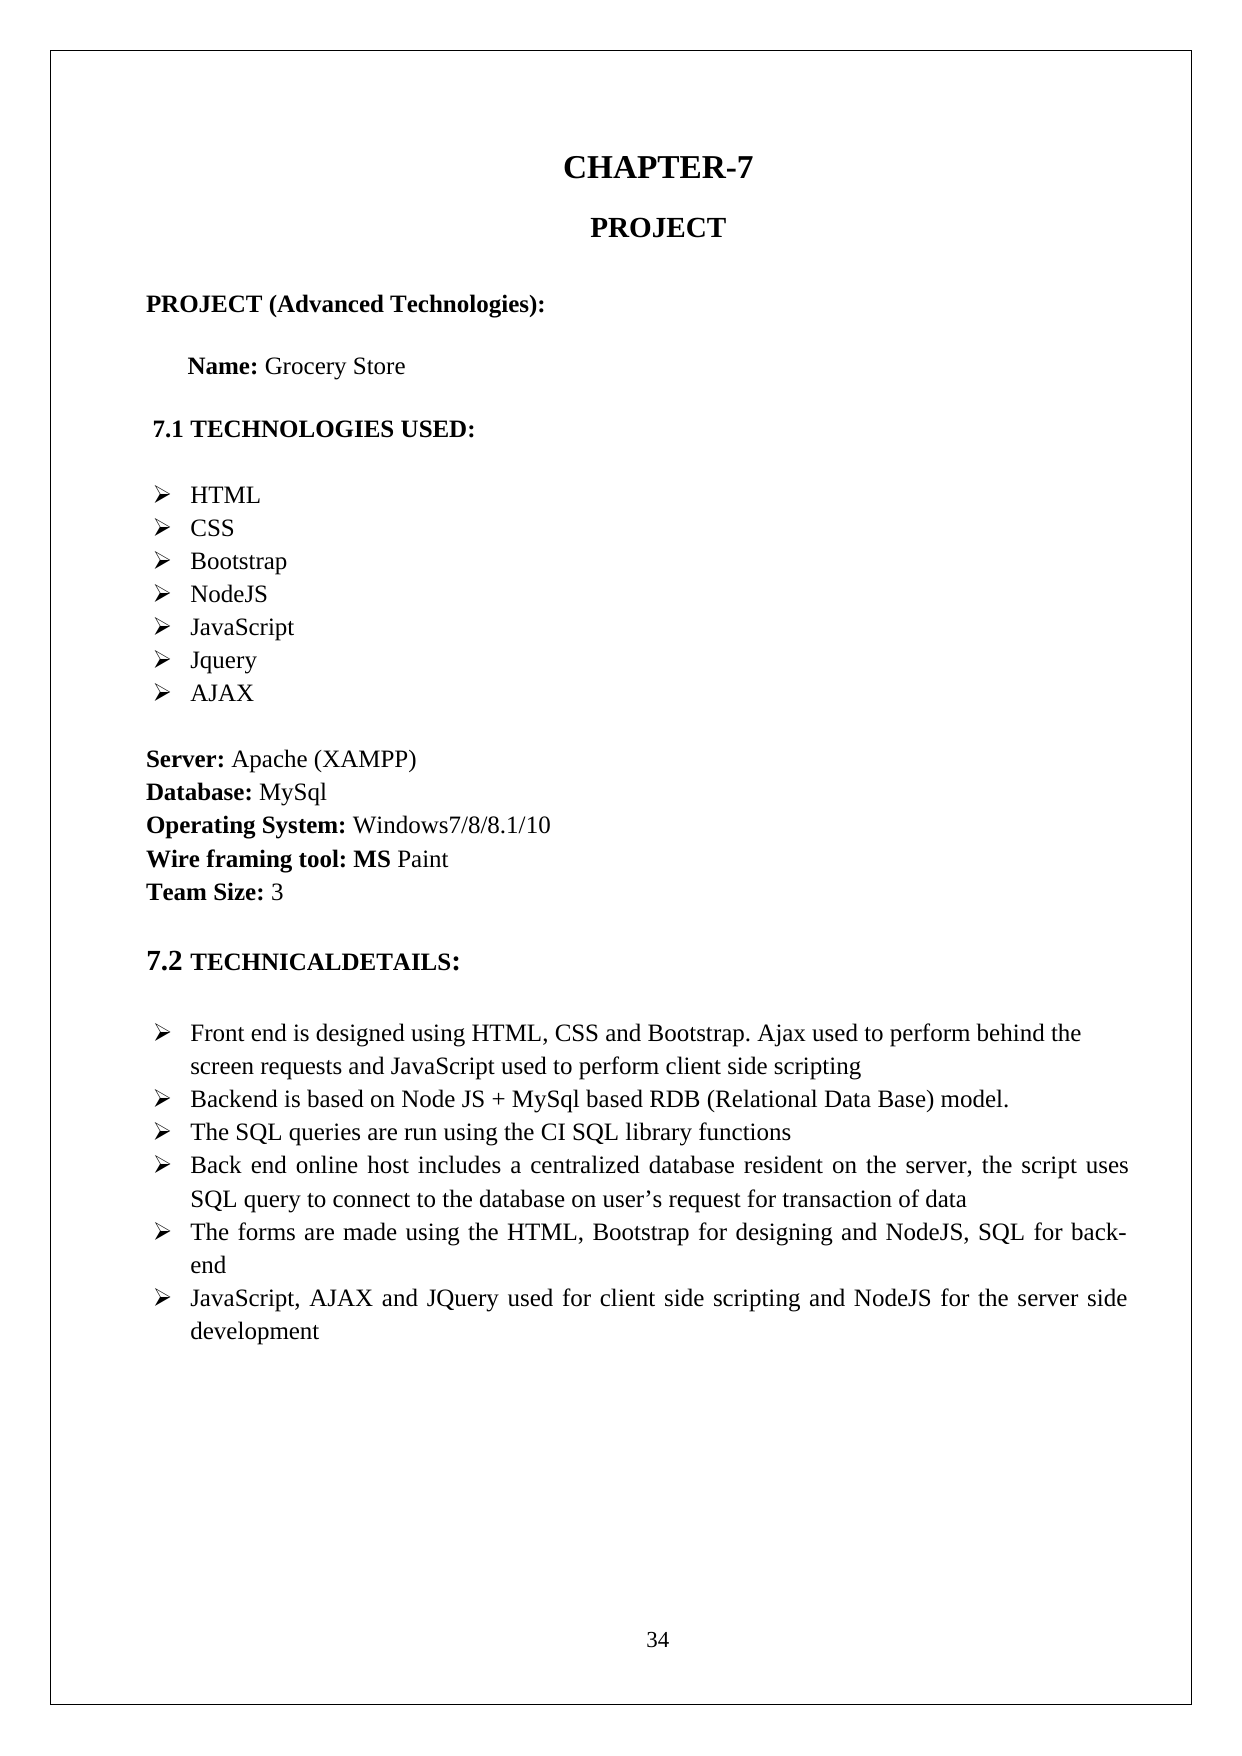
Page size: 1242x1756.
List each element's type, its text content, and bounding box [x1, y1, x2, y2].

list Jquery [152, 645, 1158, 674]
subtitle Team Size: 3 [146, 877, 1158, 906]
subtitle PROJECT [336, 210, 980, 244]
text PROJECT (Advanced Technologies): [146, 289, 1158, 318]
list JavaScript, AJAX and JQuery used for client side scripting and NodeJS for the server side development [153, 1283, 1129, 1344]
text Name: Grocery Store [187, 351, 1158, 380]
list The SQL queries are run using the CI SQL library functions [152, 1117, 1158, 1146]
list Backend is based on Node JS + MySql based RDB (Relational Data Base) model. [152, 1084, 1158, 1113]
list Bootstrap [152, 546, 1158, 575]
list NodeJS [152, 579, 1158, 608]
list HTML [152, 480, 1158, 509]
list TECHNICALDETAILS: [146, 943, 1158, 977]
list CSS [152, 513, 1158, 542]
text Operating System: Windows7/8/8.1/10 [146, 811, 1158, 839]
list Front end is designed using HTML, CSS and Bootstrap. Ajax used to perform behind the screen requests and JavaScript used to perform client side scripting [153, 1018, 1083, 1080]
text Wire framing tool: MS Paint [146, 844, 1158, 873]
subtitle TECHNOLOGIES USED: [152, 414, 1158, 443]
list AJAX [152, 678, 1158, 707]
text CHAPTER-7 [336, 147, 980, 185]
list Back end online host includes a centralized database resident on the server, the script uses SQL query to connect to the database on user’s request for transaction of data [153, 1151, 1130, 1212]
text Server: Apache (XAMPP) [146, 744, 1158, 773]
text Database: MySql [146, 777, 1158, 806]
list JavaScript [152, 612, 1158, 641]
list The forms are made using the HTML, Bootstrap for designing and NodeJS, SQL for back-end [153, 1217, 1128, 1278]
